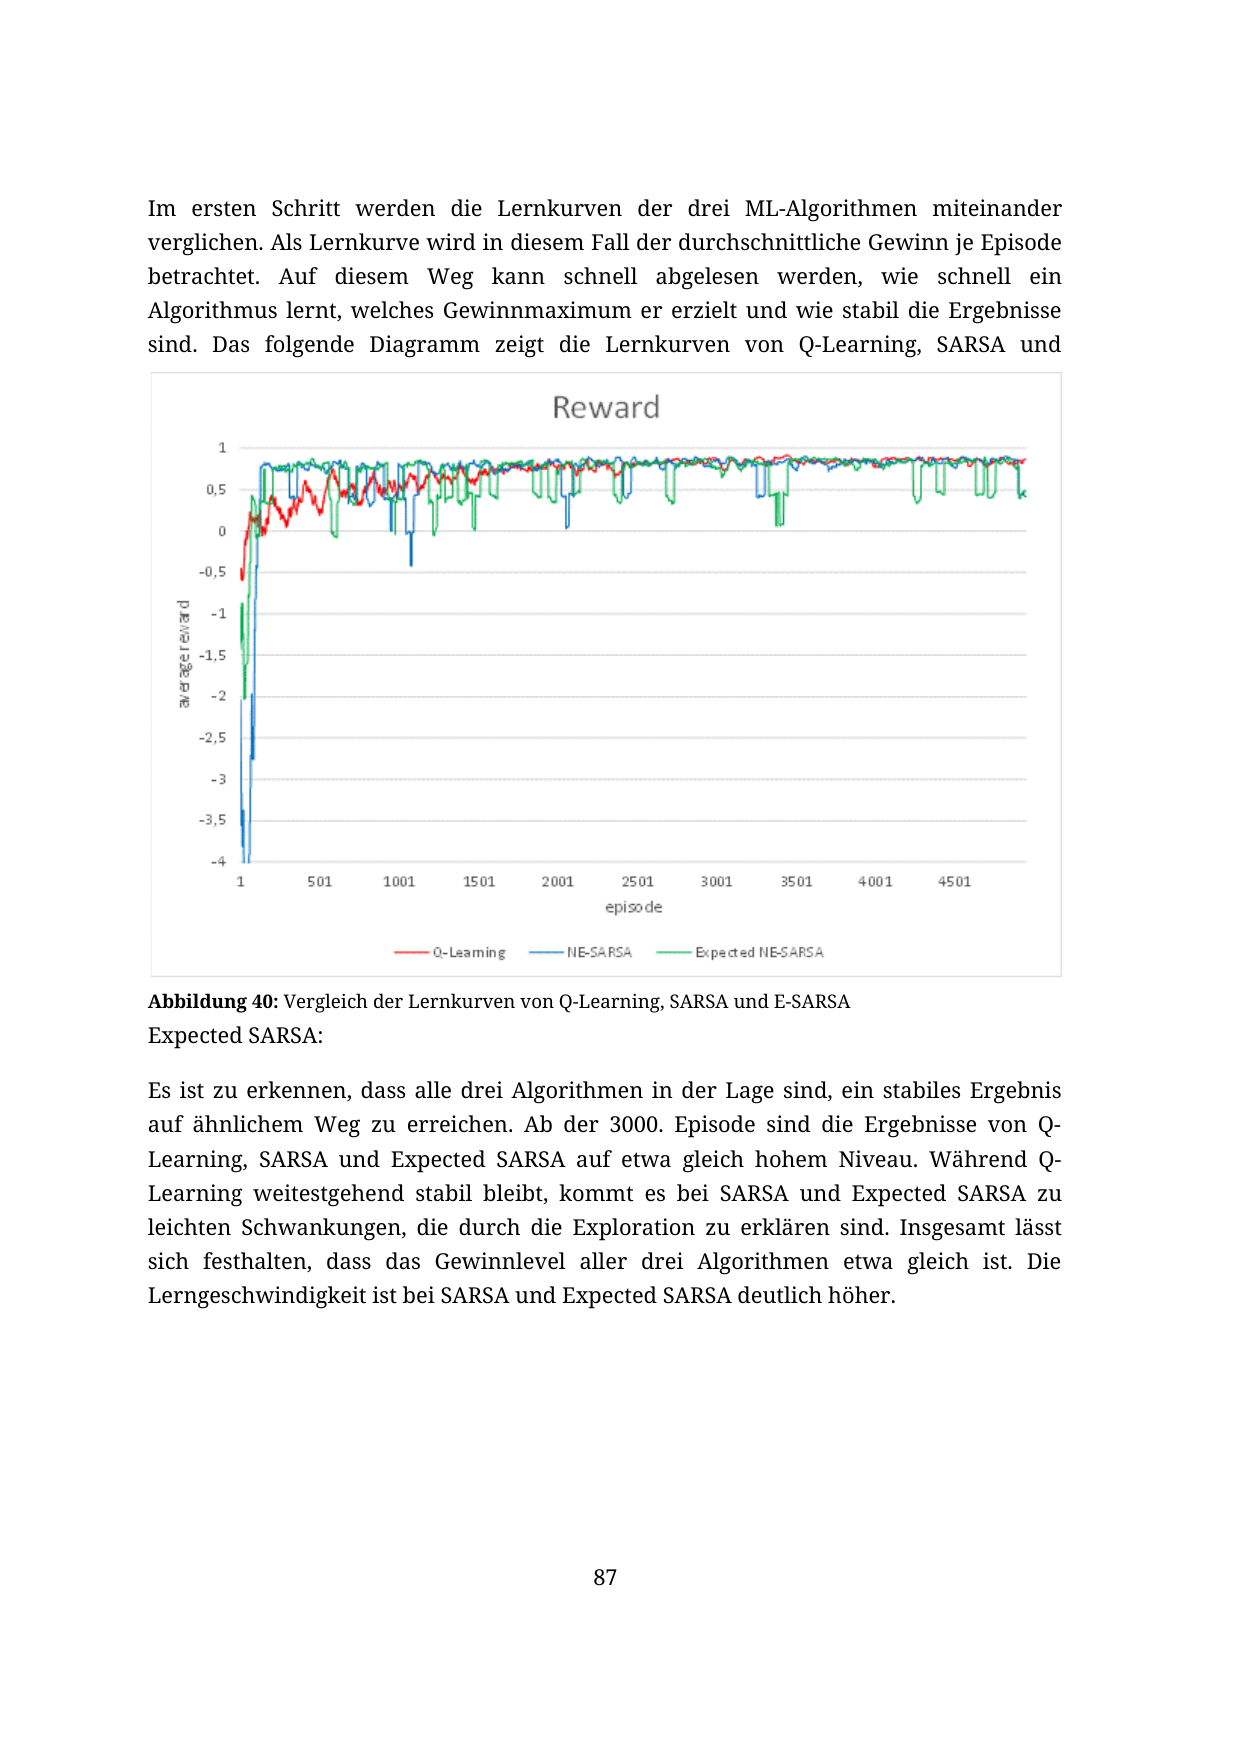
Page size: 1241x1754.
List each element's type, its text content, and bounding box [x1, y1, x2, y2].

picture [150, 372, 1063, 979]
text Im ersten Schritt werden die Lernkurven der drei ML-Algorithmen miteinander verglichen. Als Lernkurve wird in diesem Fall der durchschnittliche Gewinn je Episode betrachtet. Auf diesem Weg kann schnell abgelesen werden, wie schnell ein Algorithmus lernt, welches Gewinnmaximum er erzielt und wie stabil die Ergebnisse sind. Das folgende Diagramm zeigt die Lernkurven von Q-Learning, SARSA und Expected SARSA: [148, 1021, 1063, 1050]
text Es ist zu erkennen, dass alle drei Algorithmen in der Lage sind, ein stabiles Ergebnis auf ähnlichem Weg zu erreichen. Ab der 3000. Episode sind die Ergebnisse von Q-Learning, SARSA und Expected SARSA auf etwa gleich hohem Niveau. Während Q-Learning weitestgehend stabil bleibt, kommt es bei SARSA und Expected SARSA zu leichten Schwankungen, die durch die Exploration zu erklären sind. Insgesamt lässt sich festhalten, dass das Gewinnlevel aller drei Algorithmen etwa gleich ist. Die Lerngeschwindigkeit ist bei SARSA und Expected SARSA deutlich höher. [148, 1075, 1063, 1310]
